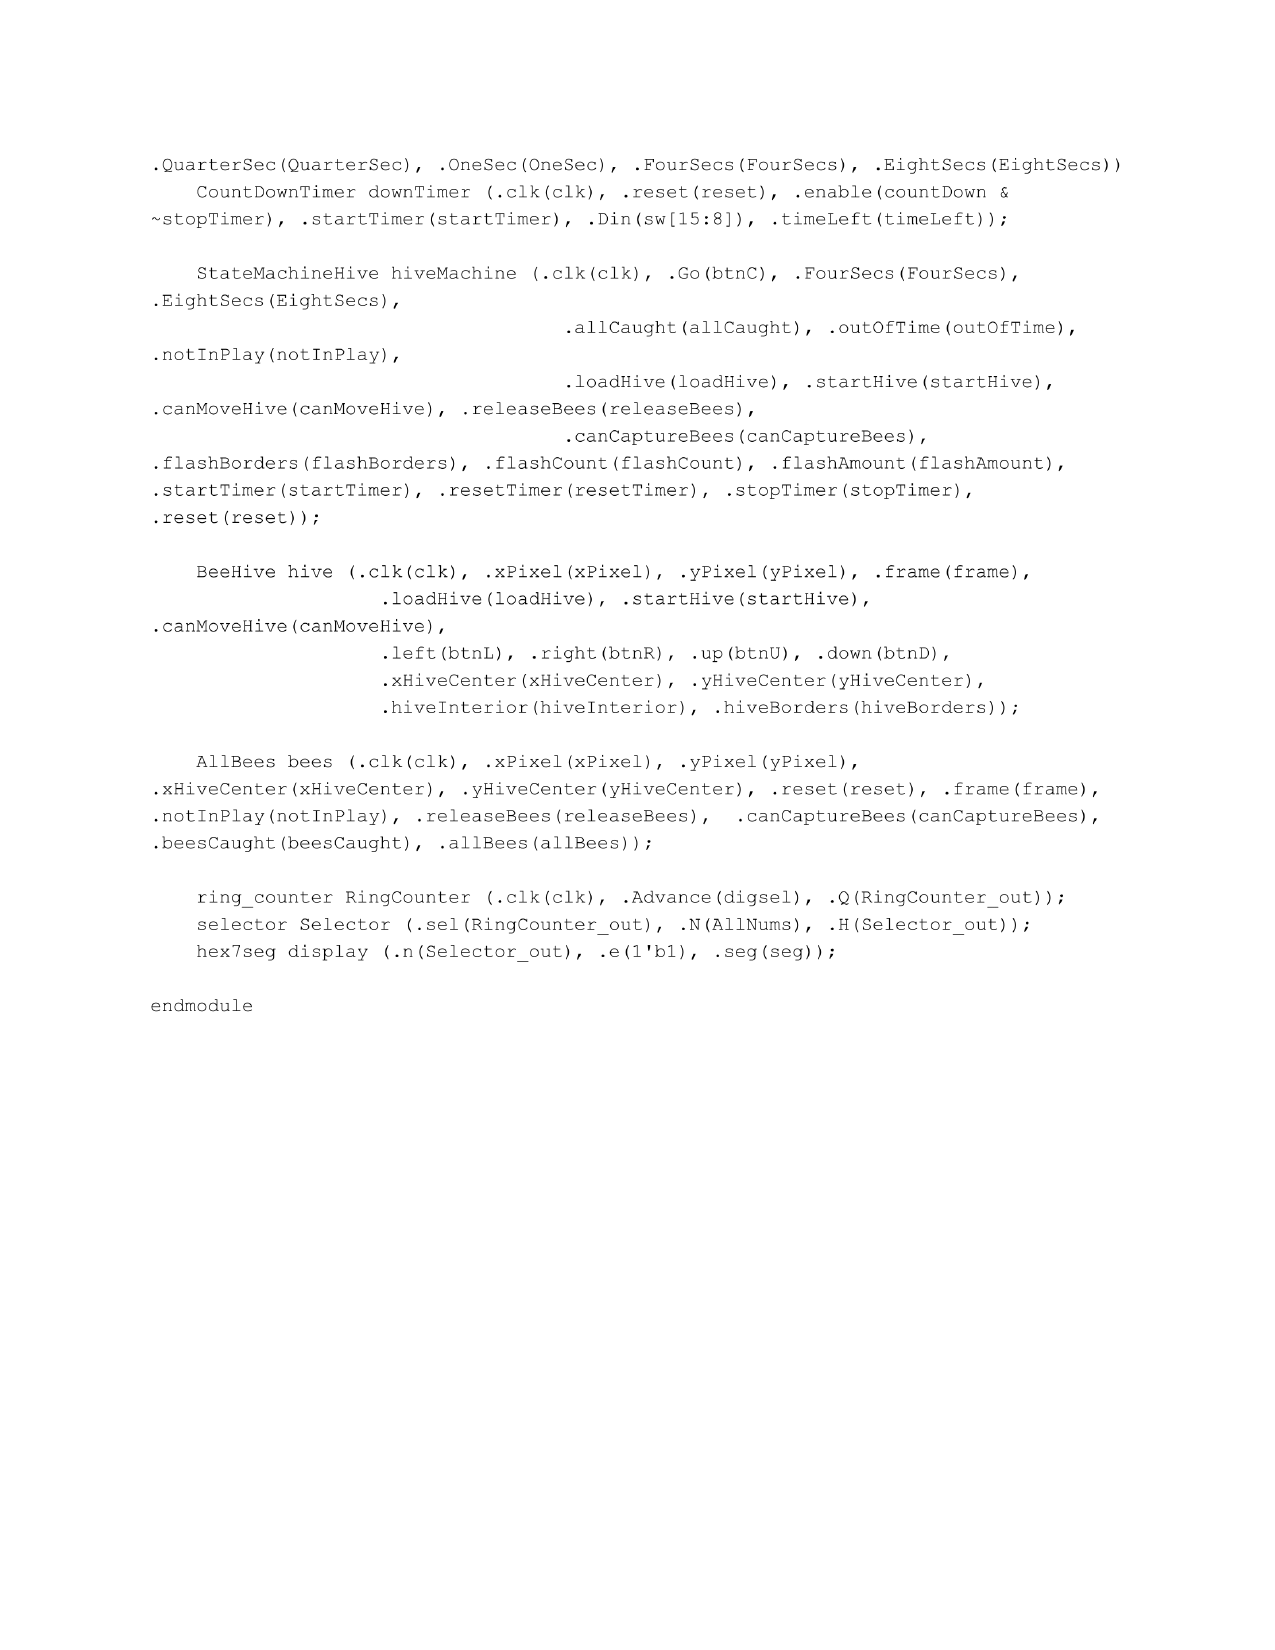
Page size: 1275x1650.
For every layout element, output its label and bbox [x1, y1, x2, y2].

picture [150, 150, 1125, 1413]
